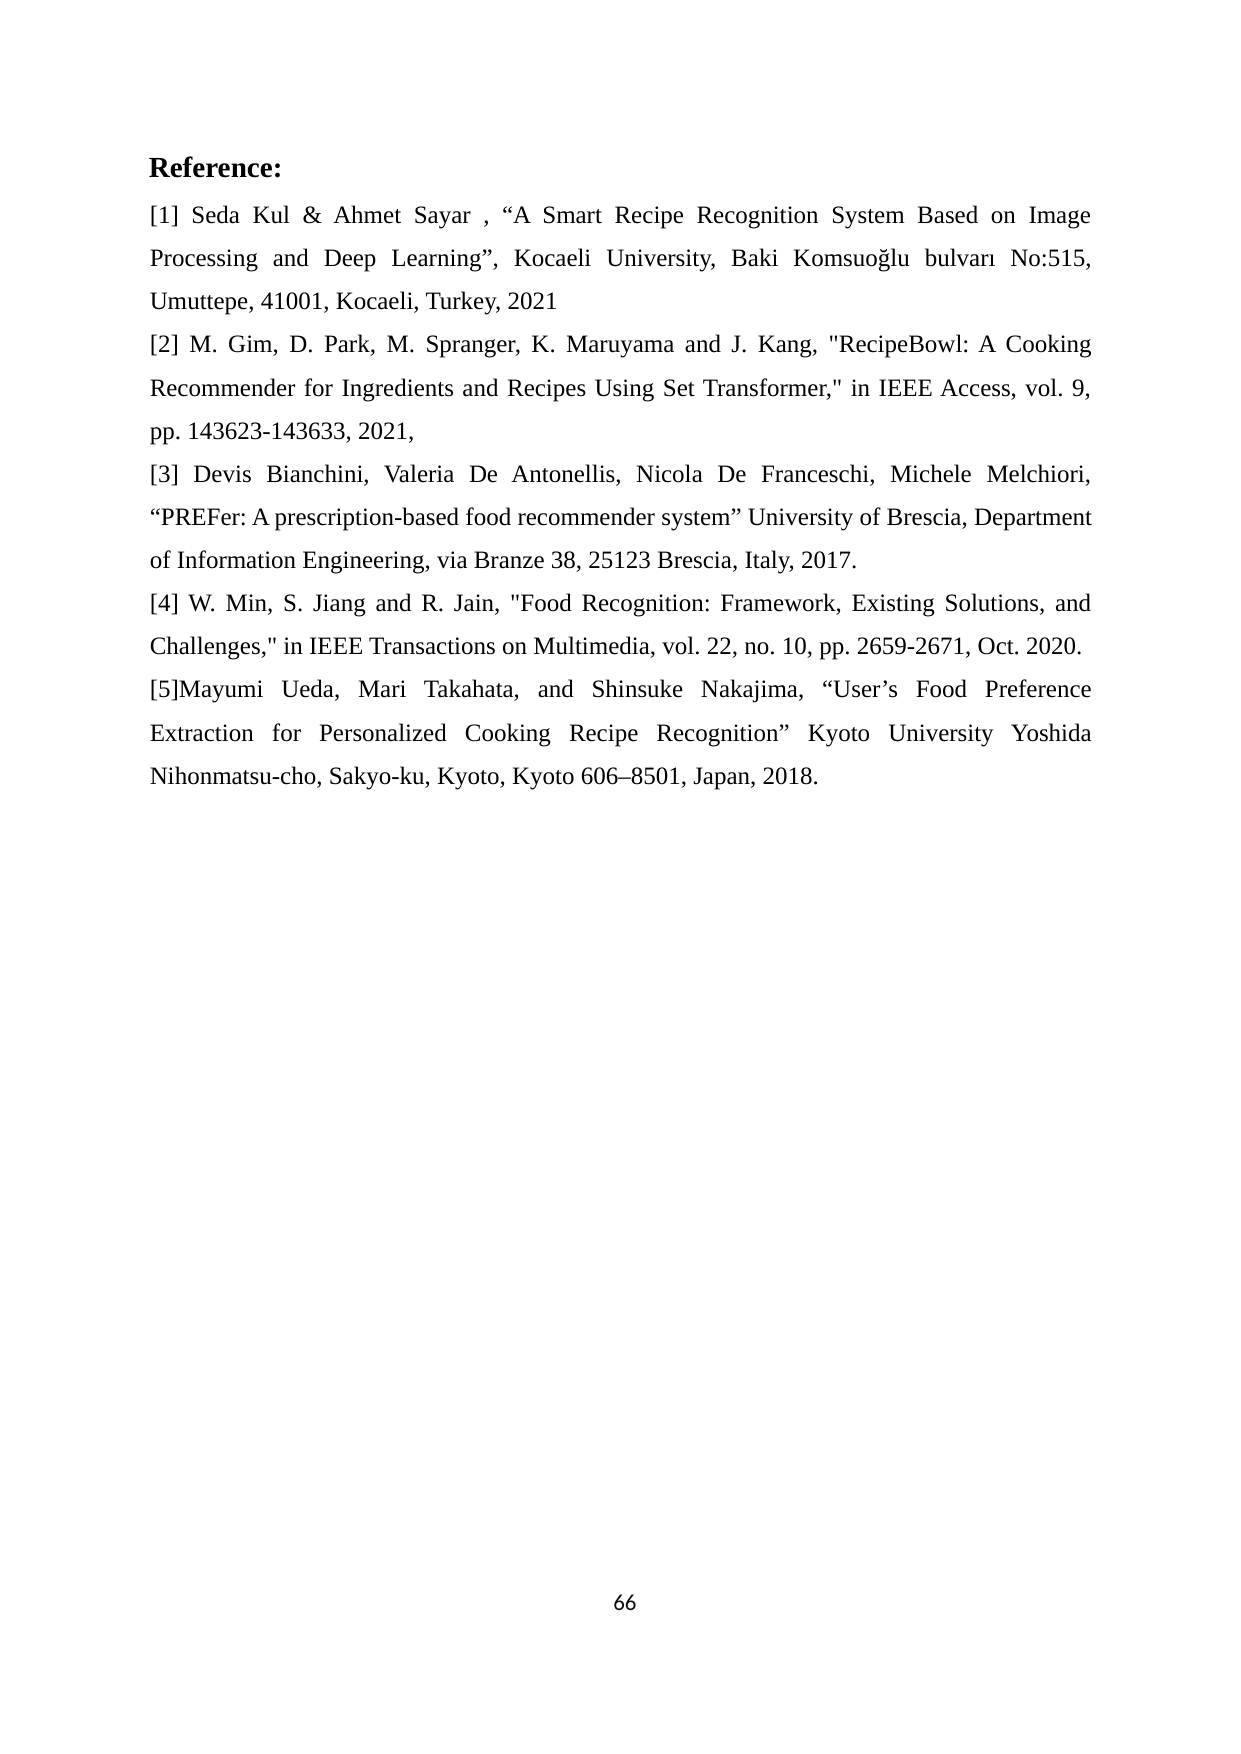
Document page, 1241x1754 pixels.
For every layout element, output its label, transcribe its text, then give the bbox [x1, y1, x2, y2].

text [3] Devis Bianchini, Valeria De Antonellis, Nicola De Franceschi, Michele Melchiori, “PREFer: A prescription-based food recommender system” University of Brescia, Department of Information Engineering, via Branze 38, 25123 Brescia, Italy, 2017. [149, 459, 1093, 574]
text [4] W. Min, S. Jiang and R. Jain, "Food Recognition: Framework, Existing Solutions, and Challenges," in IEEE Transactions on Multimedia, vol. 22, no. 10, pp. 2659-2671, Oct. 2020. [149, 588, 1093, 660]
text [1] Seda Kul & Ahmet Sayar , “A Smart Recipe Recognition System Based on Image Processing and Deep Learning”, Kocaeli University, Baki Komsuoğlu bulvarı No:515, Umuttepe, 41001, Kocaeli, Turkey, 2021 [149, 200, 1093, 315]
text [5]Mayumi Ueda, Mari Takahata, and Shinsuke Nakajima, “User’s Food Preference Extraction for Personalized Cooking Recipe Recognition” Kyoto University Yoshida Nihonmatsu-cho, Sakyo-ku, Kyoto, Kyoto 606–8501, Japan, 2018. [149, 674, 1093, 789]
text [2] M. Gim, D. Park, M. Spranger, K. Maruyama and J. Kang, "RecipeBowl: A Cooking Recommender for Ingredients and Recipes Using Set Transformer," in IEEE Access, vol. 9, pp. 143623-143633, 2021, [149, 329, 1093, 444]
text Reference: [148, 150, 1101, 183]
